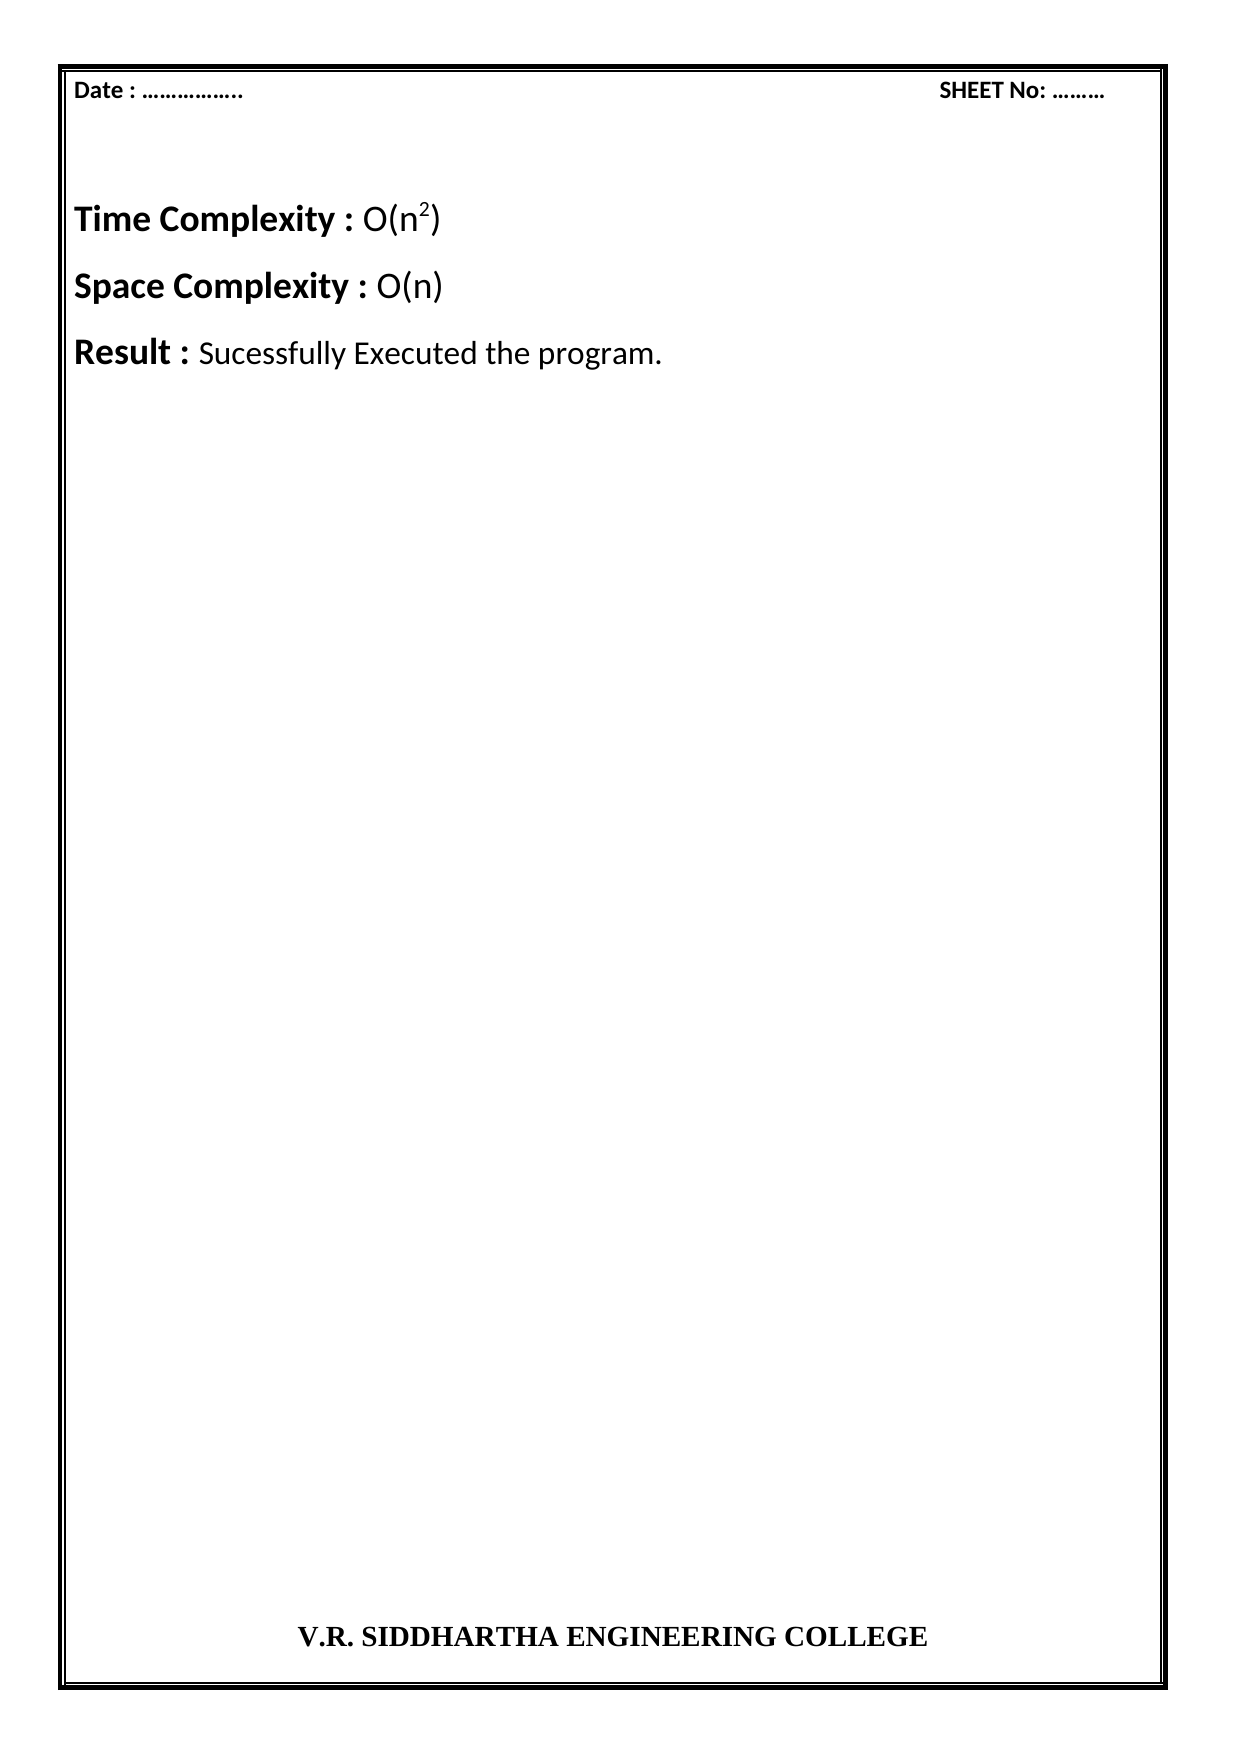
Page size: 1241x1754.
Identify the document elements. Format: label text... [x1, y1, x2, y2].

text Result : Sucessfully Executed the program. [74, 328, 1152, 373]
text Space Complexity : O(n) [74, 262, 1152, 307]
text Time Complexity : O(n2) [74, 195, 1152, 241]
